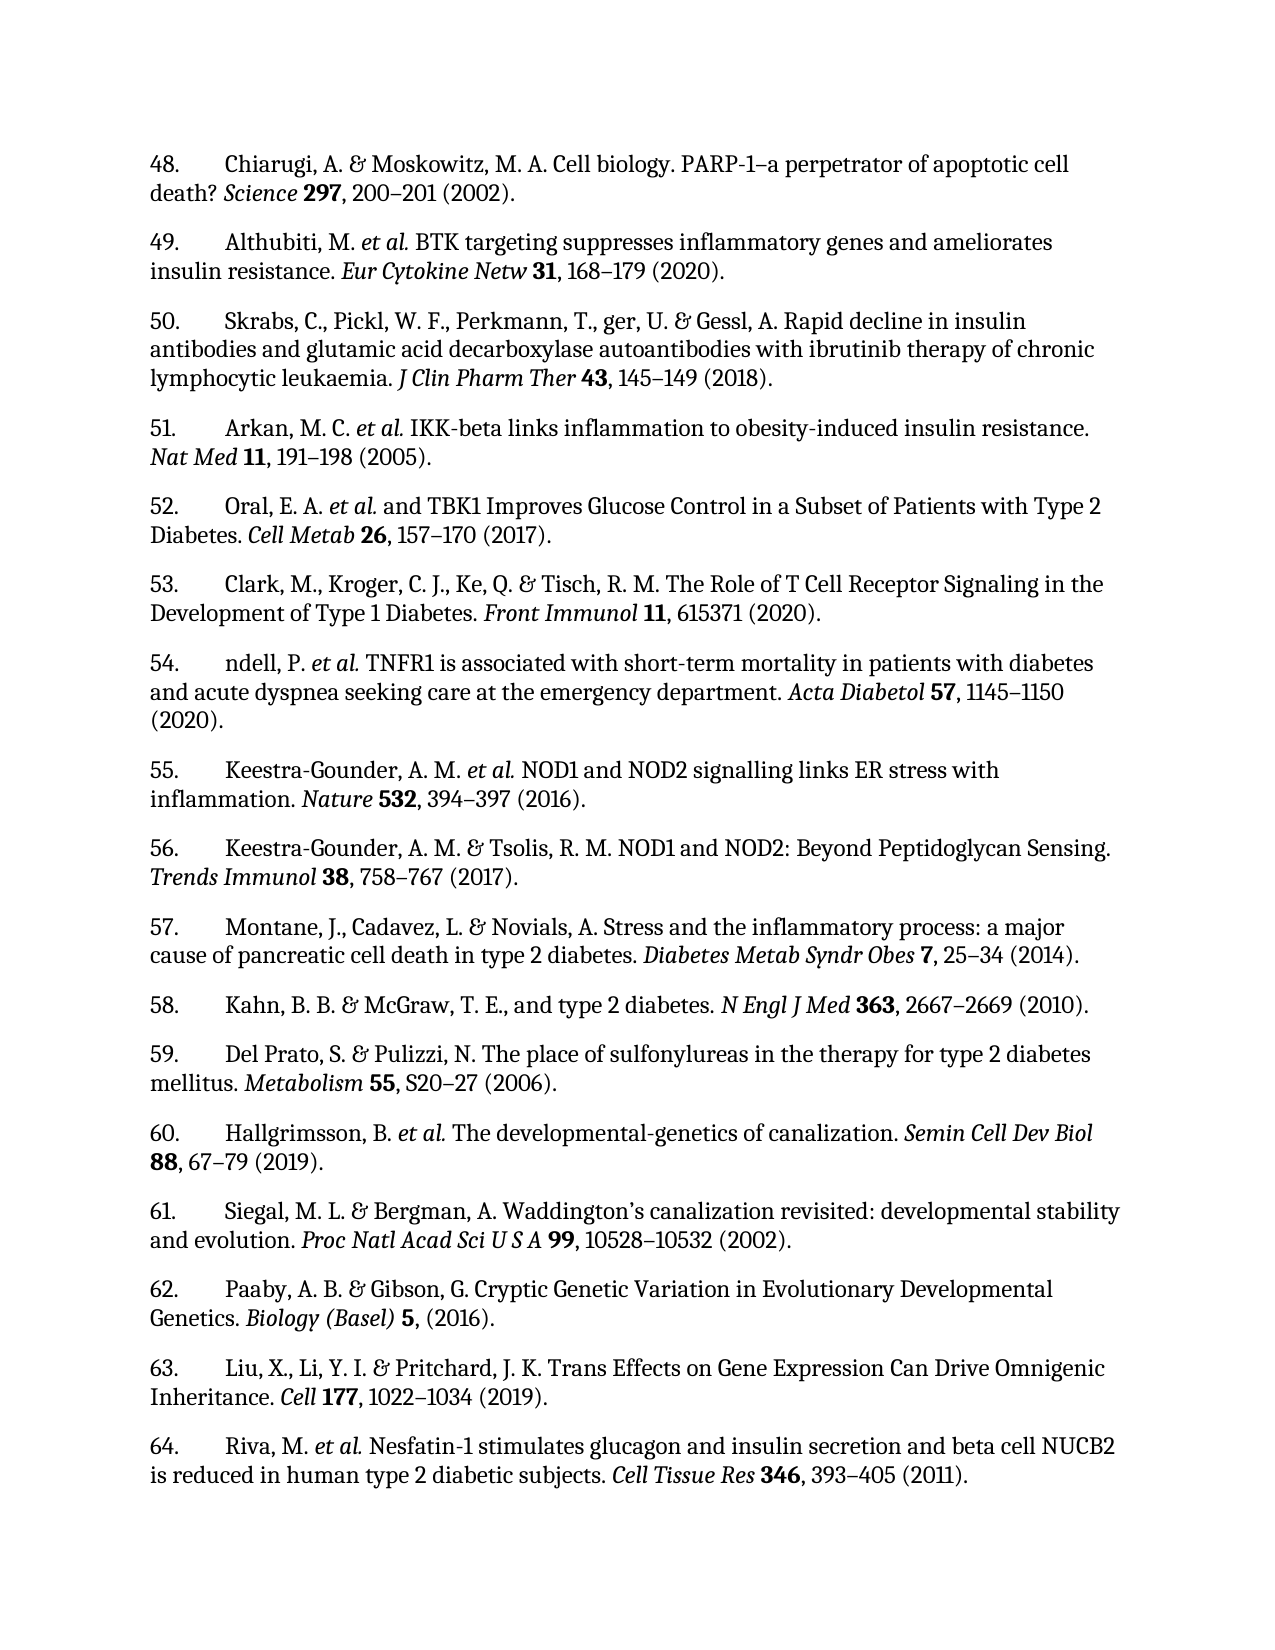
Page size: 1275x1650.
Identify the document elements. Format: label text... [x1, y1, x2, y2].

text 51. Arkan, M. C. et al. IKK-beta links inflammation to obesity-induced insulin resistance. Nat Med 11, 191–198 (2005). [150, 414, 1125, 471]
text 60. Hallgrimsson, B. et al. The developmental-genetics of canalization. Semin Cell Dev Biol 88, 67–79 (2019). [150, 1119, 1125, 1176]
text 54. ndell, P. et al. TNFR1 is associated with short-term mortality in patients with diabetes and acute dyspnea seeking care at the emergency department. Acta Diabetol 57, 1145–1150 (2020). [150, 649, 1125, 735]
text 61. Siegal, M. L. & Bergman, A. Waddington’s canalization revisited: developmental stability and evolution. Proc Natl Acad Sci U S A 99, 10528–10532 (2002). [150, 1197, 1125, 1254]
text 53. Clark, M., Kroger, C. J., Ke, Q. & Tisch, R. M. The Role of T Cell Receptor Signaling in the Development of Type 1 Diabetes. Front Immunol 11, 615371 (2020). [150, 570, 1125, 628]
text 56. Keestra-Gounder, A. M. & Tsolis, R. M. NOD1 and NOD2: Beyond Peptidoglycan Sensing. Trends Immunol 38, 758–767 (2017). [150, 834, 1125, 892]
text 59. Del Prato, S. & Pulizzi, N. The place of sulfonylureas in the therapy for type 2 diabetes mellitus. Metabolism 55, S20–27 (2006). [150, 1040, 1125, 1098]
text 62. Paaby, A. B. & Gibson, G. Cryptic Genetic Variation in Evolutionary Developmental Genetics. Biology (Basel) 5, (2016). [150, 1275, 1125, 1333]
text 63. Liu, X., Li, Y. I. & Pritchard, J. K. Trans Effects on Gene Expression Can Drive Omnigenic Inheritance. Cell 177, 1022–1034 (2019). [150, 1354, 1125, 1411]
text 57. Montane, J., Cadavez, L. & Novials, A. Stress and the inflammatory process: a major cause of pancreatic cell death in type 2 diabetes. Diabetes Metab Syndr Obes 7, 25–34 (2014). [150, 912, 1125, 970]
text 49. Althubiti, M. et al. BTK targeting suppresses inflammatory genes and ameliorates insulin resistance. Eur Cytokine Netw 31, 168–179 (2020). [150, 228, 1125, 286]
text 64. Riva, M. et al. Nesfatin-1 stimulates glucagon and insulin secretion and beta cell NUCB2 is reduced in human type 2 diabetic subjects. Cell Tissue Res 346, 393–405 (2011). [150, 1432, 1125, 1489]
text 50. Skrabs, C., Pickl, W. F., Perkmann, T., ger, U. & Gessl, A. Rapid decline in insulin antibodies and glutamic acid decarboxylase autoantibodies with ibrutinib therapy of chronic lymphocytic leukaemia. J Clin Pharm Ther 43, 145–149 (2018). [150, 307, 1125, 393]
text 48. Chiarugi, A. & Moskowitz, M. A. Cell biology. PARP-1–a perpetrator of apoptotic cell death? Science 297, 200–201 (2002). [150, 150, 1125, 207]
text 55. Keestra-Gounder, A. M. et al. NOD1 and NOD2 signalling links ER stress with inflammation. Nature 532, 394–397 (2016). [150, 756, 1125, 813]
text 52. Oral, E. A. et al. and TBK1 Improves Glucose Control in a Subset of Patients with Type 2 Diabetes. Cell Metab 26, 157–170 (2017). [150, 492, 1125, 549]
text 58. Kahn, B. B. & McGraw, T. E., and type 2 diabetes. N Engl J Med 363, 2667–2669 (2010). [150, 991, 1125, 1019]
